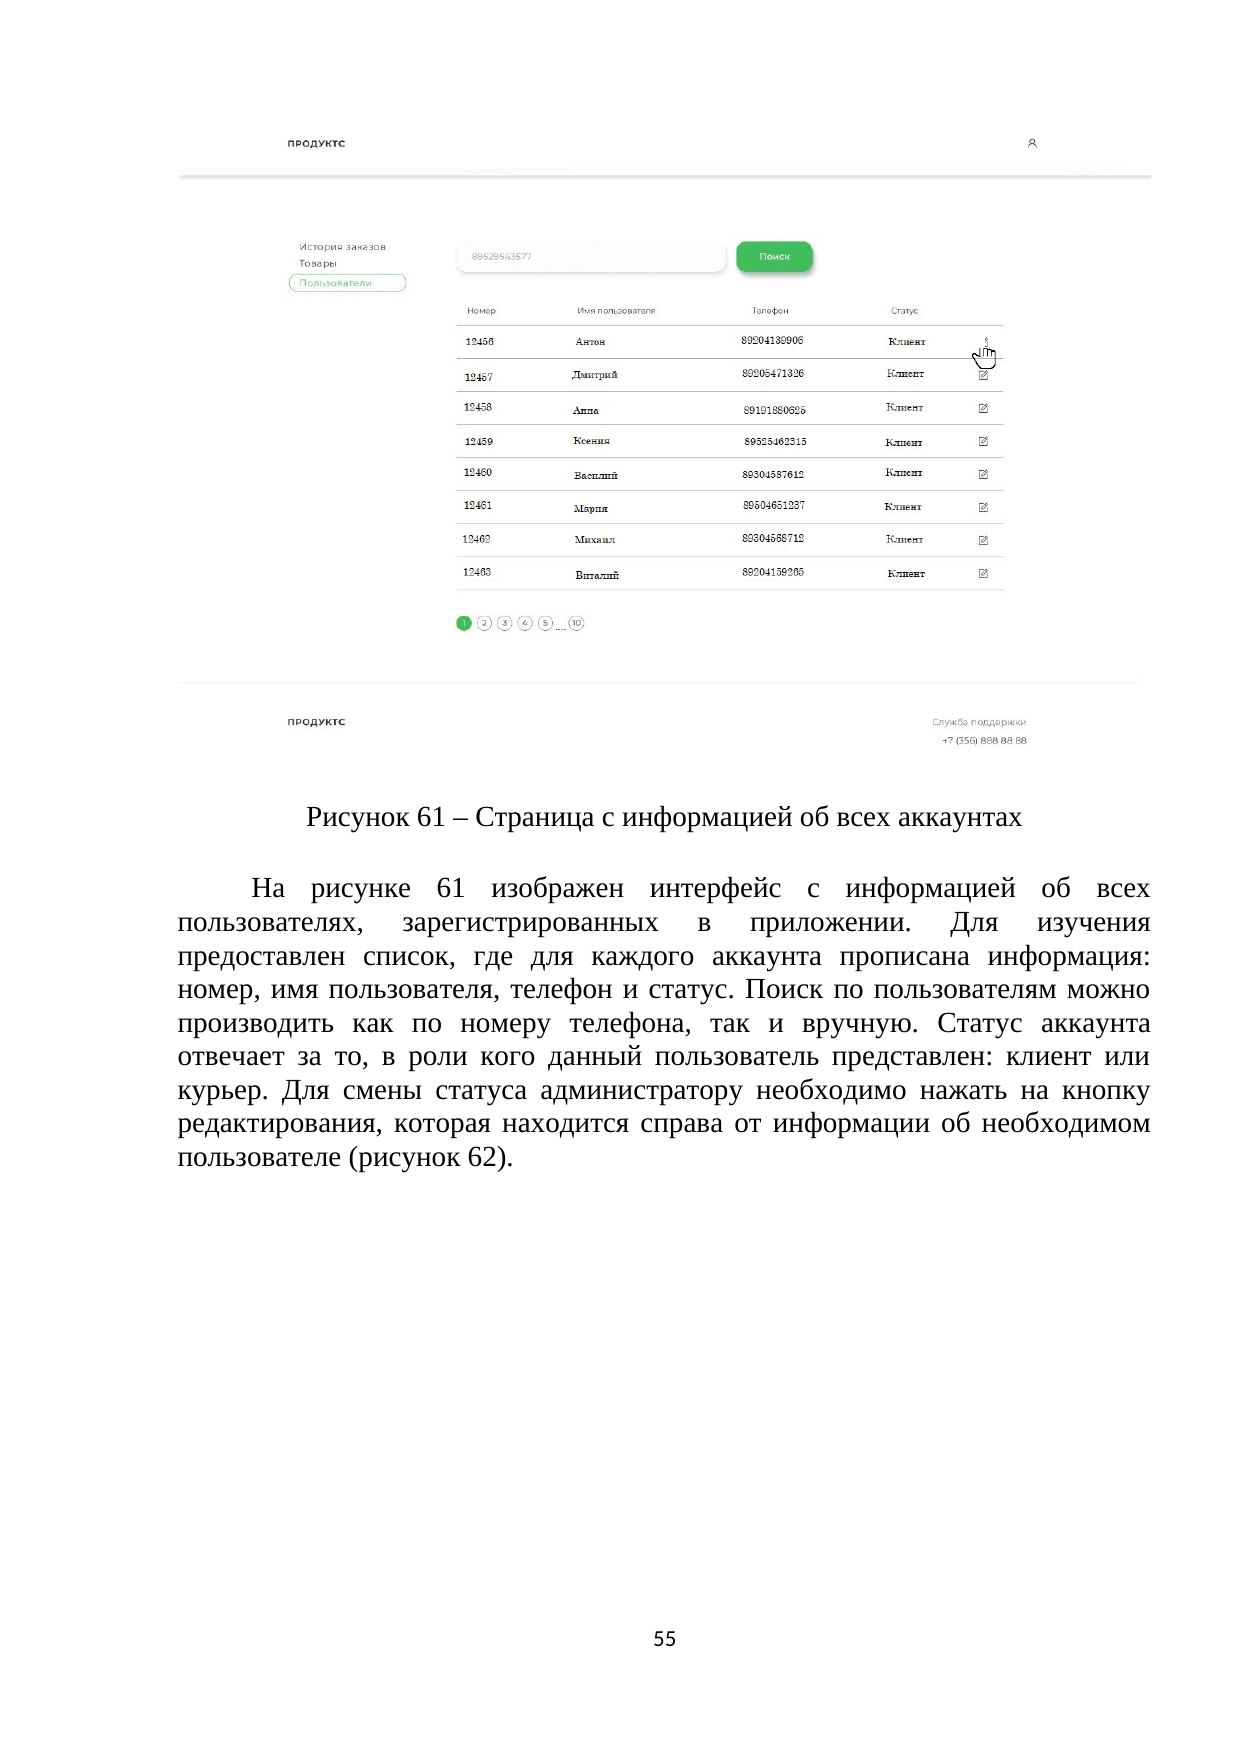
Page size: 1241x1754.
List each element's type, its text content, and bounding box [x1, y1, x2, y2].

text На рисунке 61 изображен интерфейс с информацией об всех пользователях, зарегистрированных в приложении. Для изучения предоставлен список, где для каждого аккаунта прописана информация: номер, имя пользователя, телефон и статус. Поиск по пользователям можно производить как по номеру телефона, так и вручную. Статус аккаунта отвечает за то, в роли кого данный пользователь представлен: клиент или курьер. Для смены статуса администратору необходимо нажать на кнопку редактирования, которая находится справа от информации об необходимом пользователе (рисунок 62). [177, 871, 1152, 1172]
picture [177, 118, 1152, 781]
text Рисунок 61 – Страница с информацией об всех аккаунтах [177, 799, 1152, 833]
